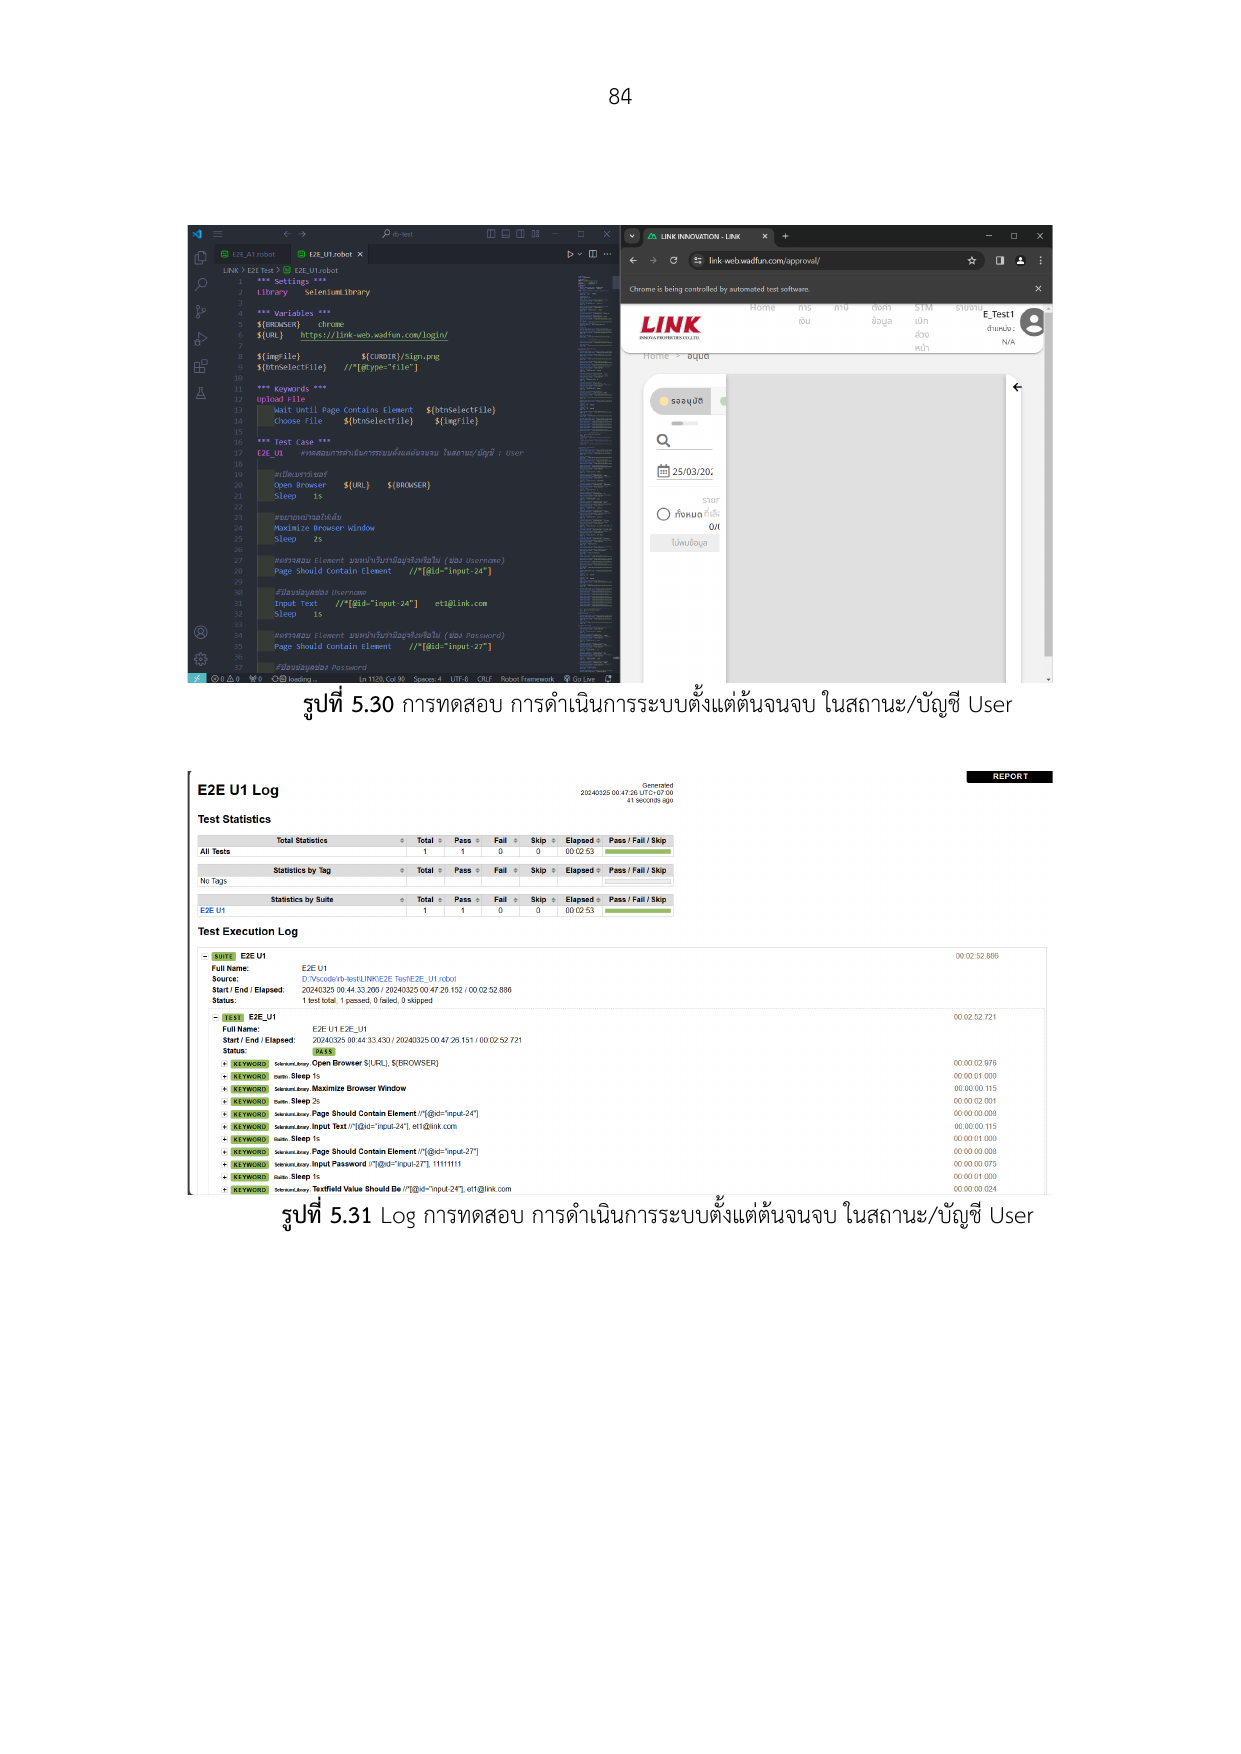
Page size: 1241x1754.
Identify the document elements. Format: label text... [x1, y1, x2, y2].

text รูปที่ 5.30 การทดสอบ การดำเนินการระบบตั้งแต่ต้นจนจบ ในสถานะ/บัญชี User [187, 683, 1053, 727]
text รูปที่ 5.31 Log การทดสอบ การดำเนินการระบบตั้งแต่ต้นจนจบ ในสถานะ/บัญชี User [187, 1195, 1053, 1239]
picture [187, 225, 1053, 683]
picture [187, 771, 1053, 1195]
